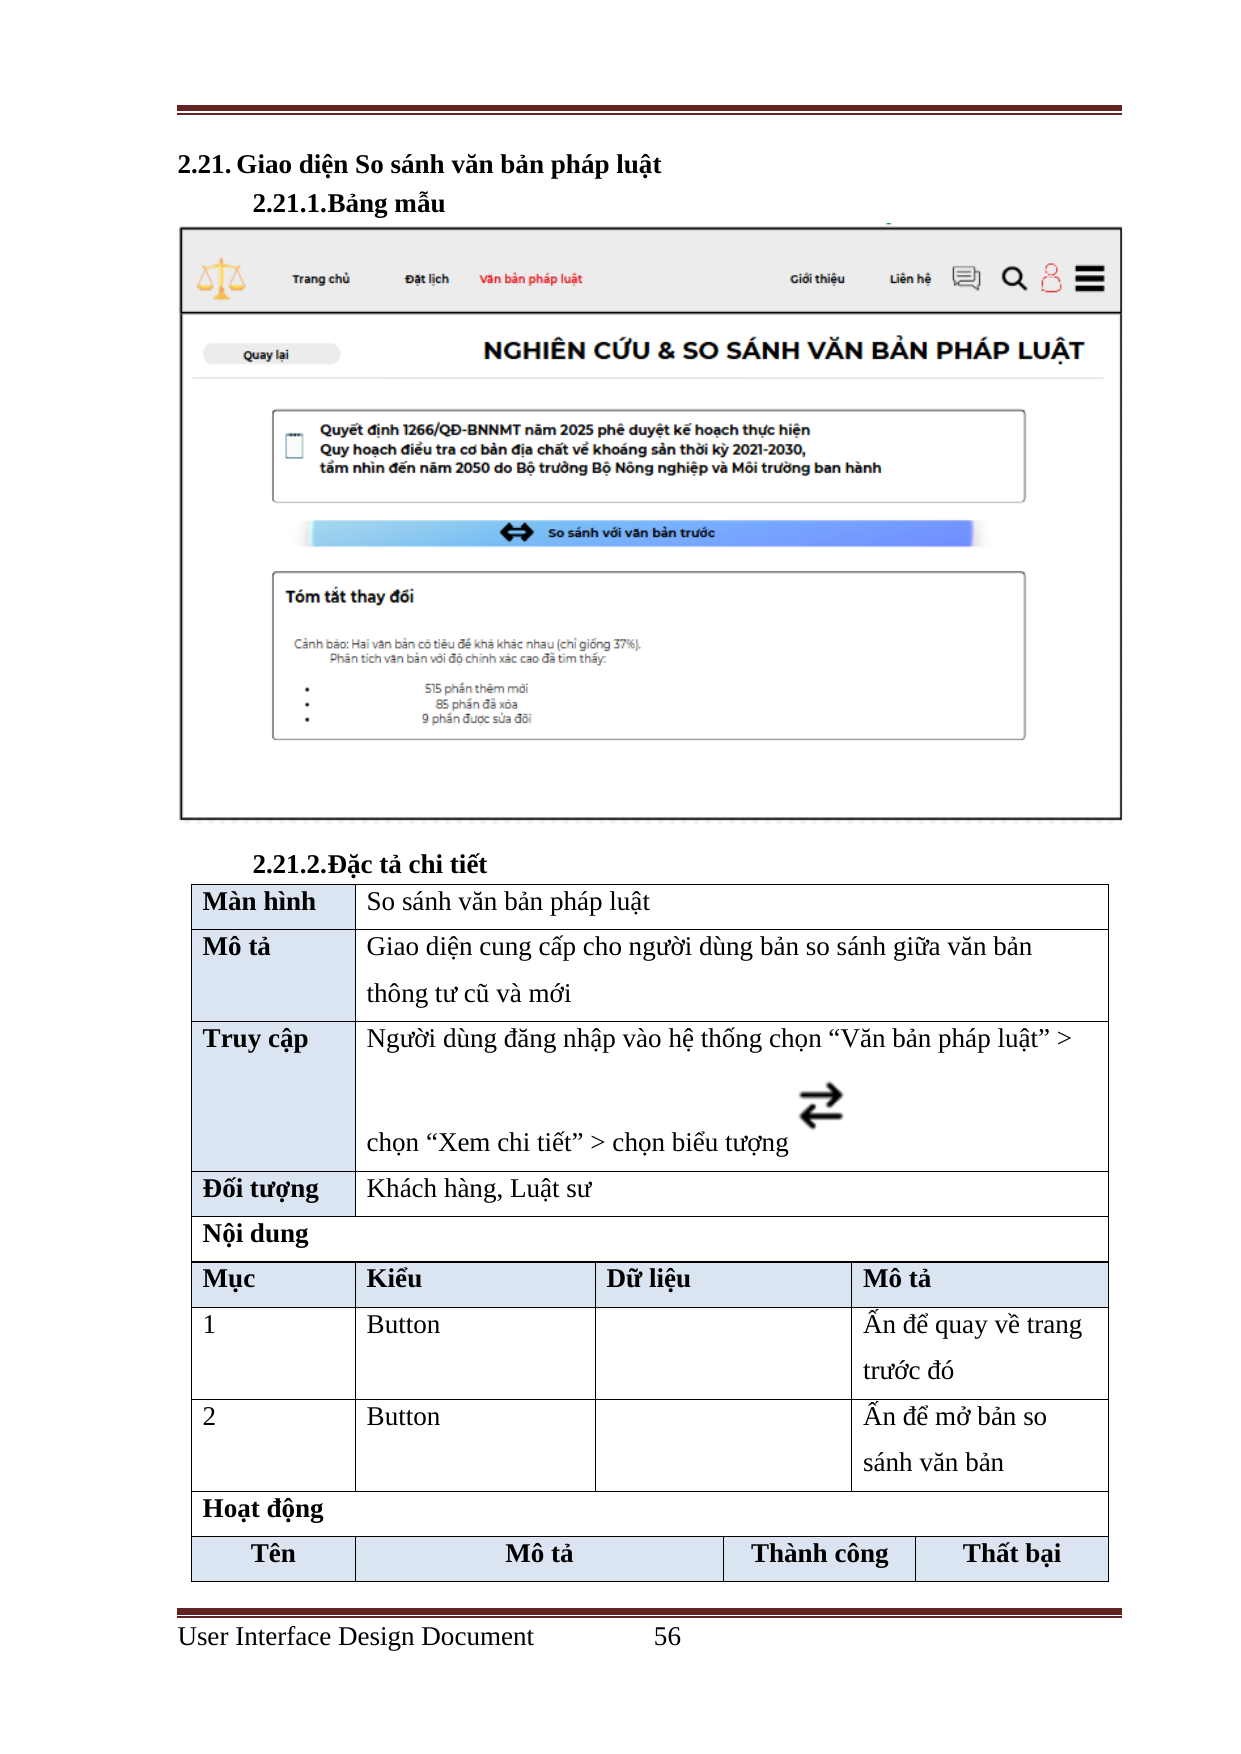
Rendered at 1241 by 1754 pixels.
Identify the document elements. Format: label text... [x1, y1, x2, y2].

table_cell Người dùng đăng nhập vào hệ thống chọn “Văn bản pháp luật” > chọn “Xem chi tiết” > chọn biểu tượng [356, 1022, 1108, 1171]
table_cell Mục [192, 1263, 355, 1307]
table_header So sánh văn bản pháp luật [356, 885, 1108, 929]
table_cell Giao diện cung cấp cho người dùng bản so sánh giữa văn bản thông tư cũ và mới [356, 930, 1108, 1021]
table_cell Button [356, 1400, 595, 1491]
table_cell Mô tả [192, 930, 355, 1021]
table_cell 2 [192, 1400, 355, 1491]
table_cell Khách hàng, Luật sư [356, 1172, 1108, 1216]
table_cell 1 [192, 1308, 355, 1399]
table_cell Button [356, 1308, 595, 1399]
table_cell Hoạt động [192, 1492, 1108, 1536]
table_cell Mô tả [356, 1537, 723, 1581]
table_cell [596, 1400, 851, 1491]
table_header Màn hình [192, 885, 355, 929]
picture [795, 1068, 859, 1152]
table_cell Tên [192, 1537, 355, 1581]
table_cell Truy cập [192, 1022, 355, 1171]
table_cell Thành công [724, 1537, 915, 1581]
subtitle Giao diện So sánh văn bản pháp luật [177, 148, 1122, 179]
table_cell Đối tượng [192, 1172, 355, 1216]
table_cell Dữ liệu [596, 1263, 851, 1307]
table_cell Thất bại [916, 1537, 1108, 1581]
table_cell Mô tả [852, 1263, 1108, 1307]
table_cell Nội dung [192, 1217, 1108, 1261]
subtitle Bảng mẫu [252, 188, 1122, 219]
table_cell Ấn để quay về trang trước đó [852, 1308, 1108, 1399]
table_cell Ấn để mở bản so sánh văn bản [852, 1400, 1108, 1491]
table_cell [596, 1308, 851, 1399]
subtitle Đặc tả chi tiết [252, 848, 1122, 879]
picture [177, 223, 1123, 824]
table_cell Kiểu [356, 1263, 595, 1307]
